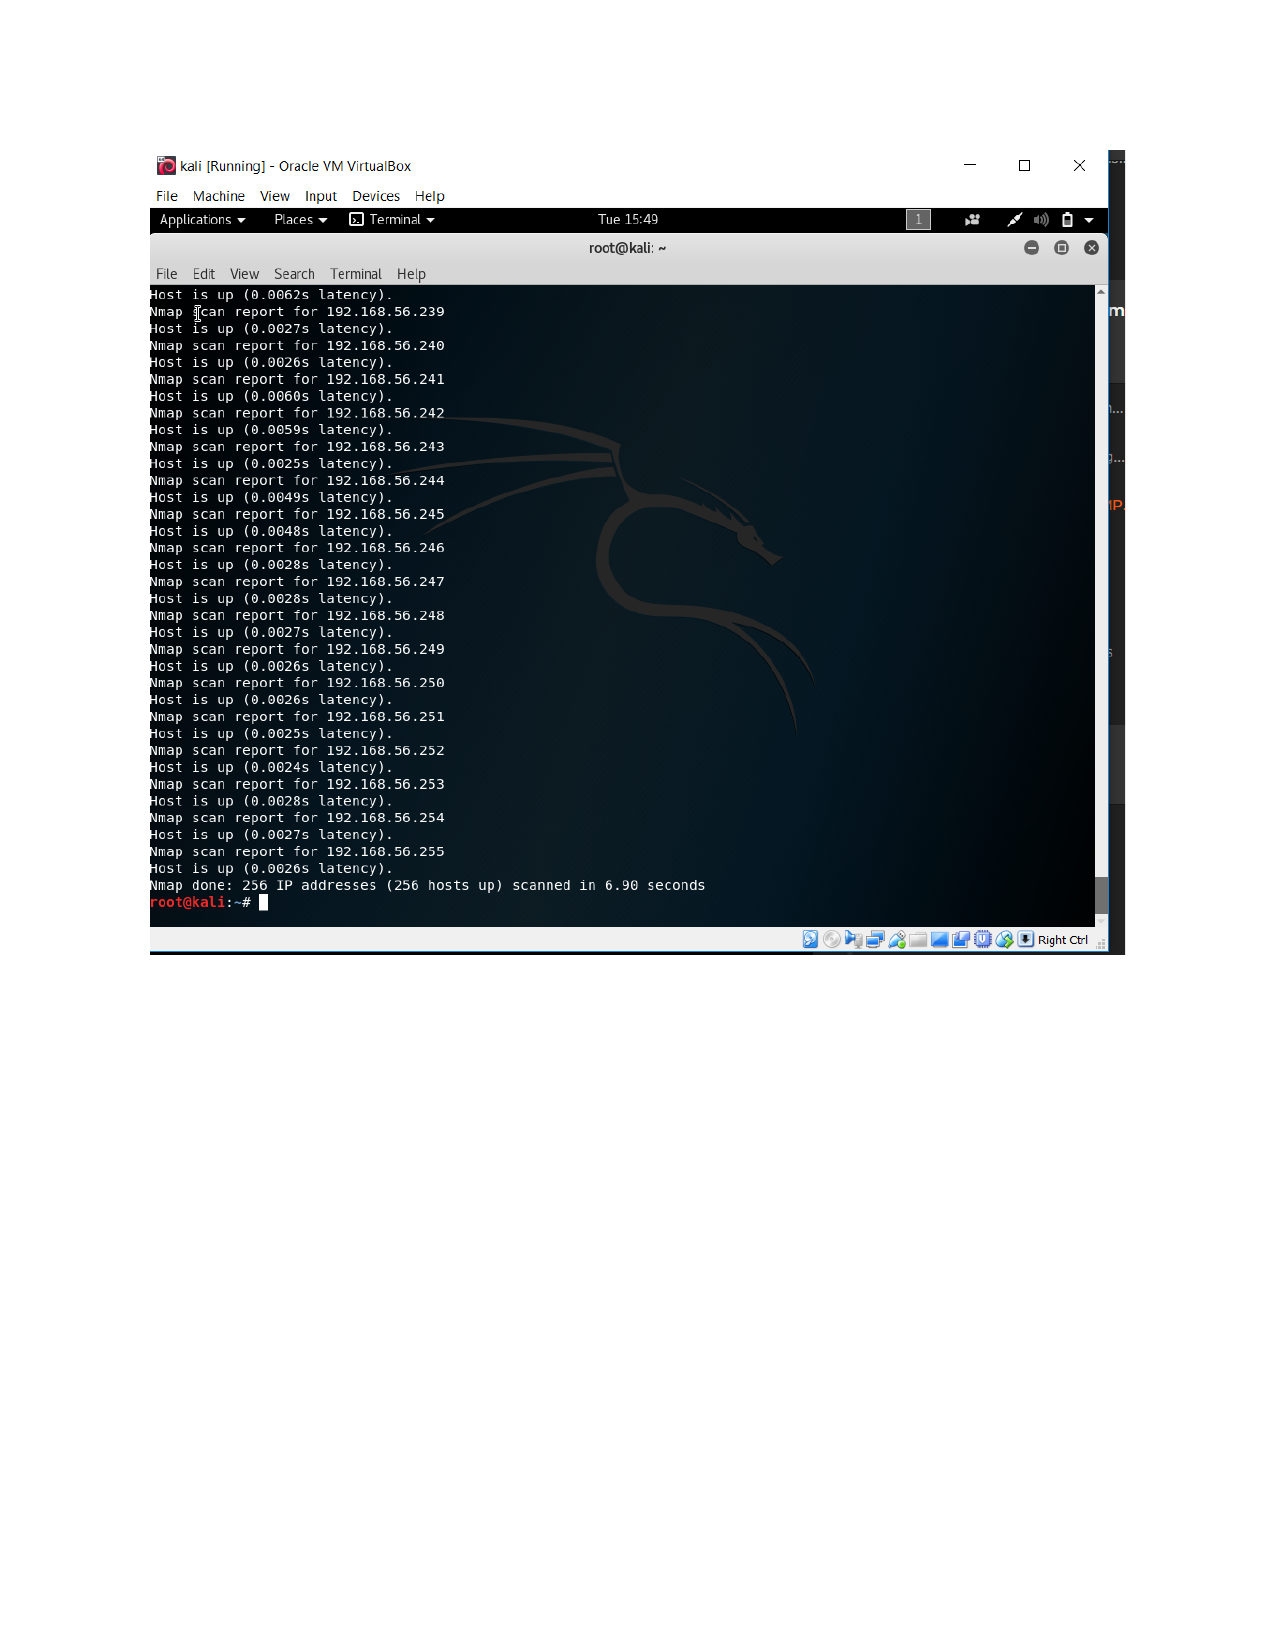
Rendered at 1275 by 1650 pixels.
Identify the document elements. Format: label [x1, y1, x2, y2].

picture [150, 150, 1125, 955]
